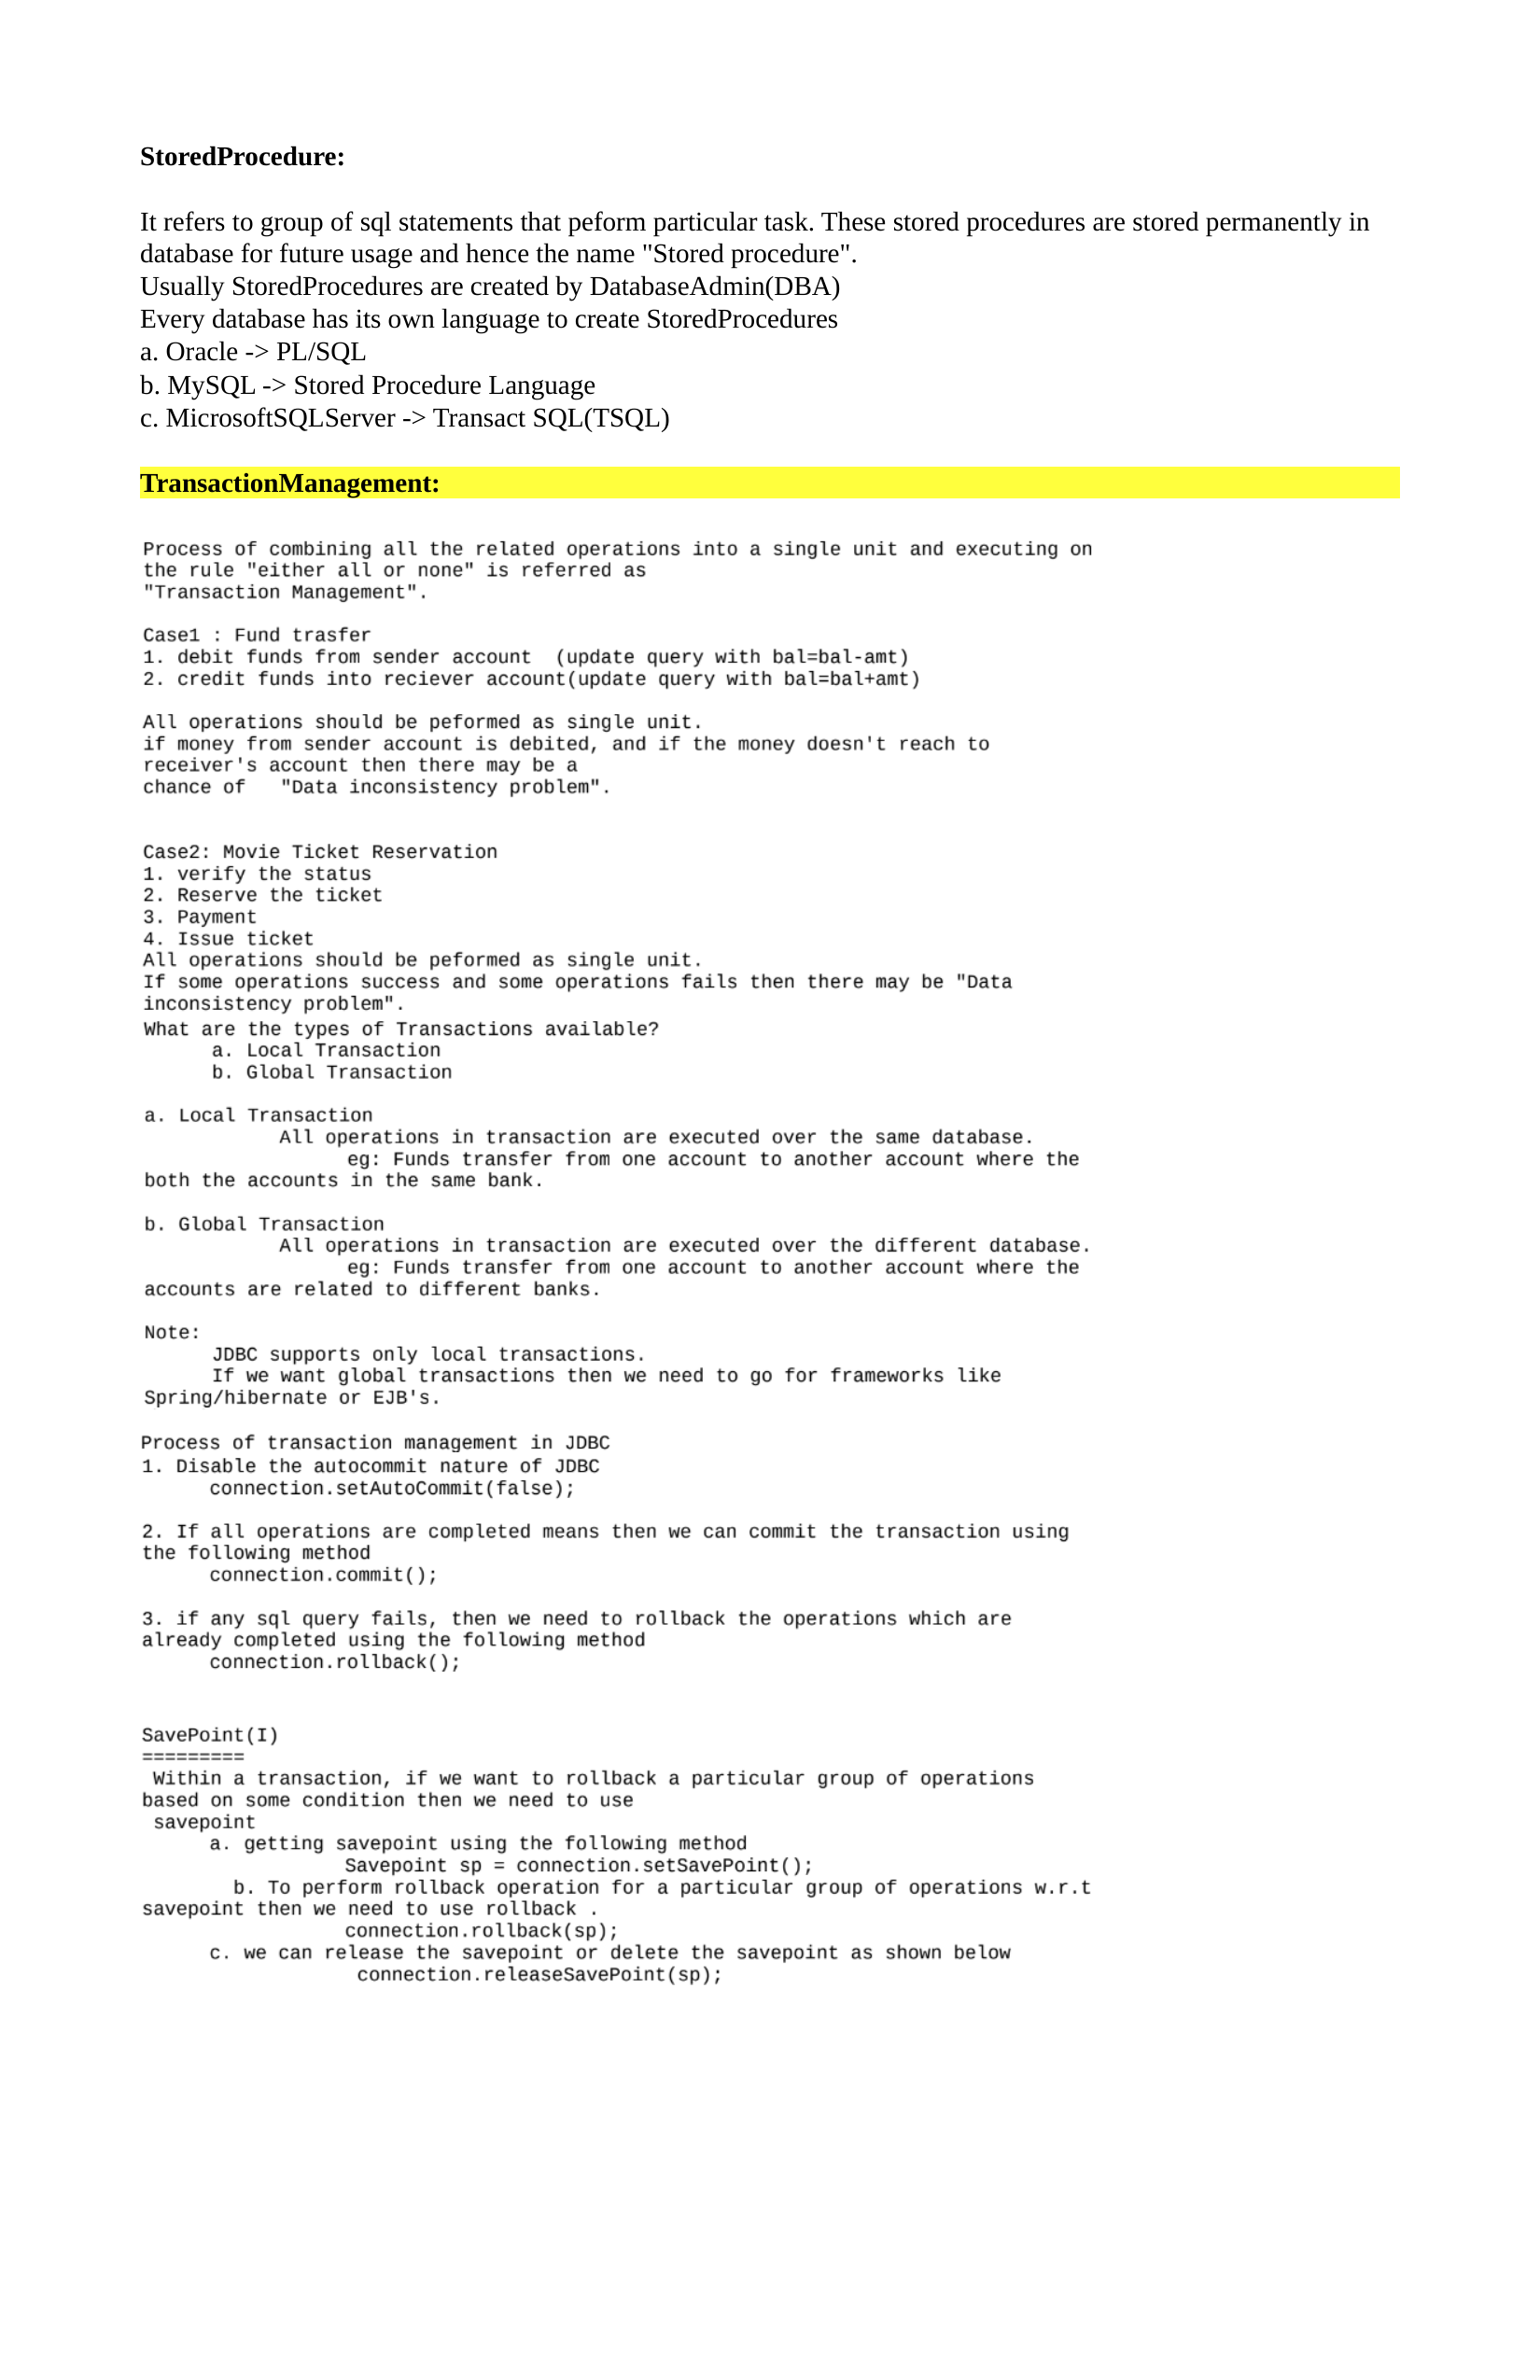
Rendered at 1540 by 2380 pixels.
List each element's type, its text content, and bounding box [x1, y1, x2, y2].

text StoredProcedure: [140, 140, 1400, 171]
picture [140, 1015, 1089, 1407]
text b. MySQL -> Stored Procedure Language [140, 369, 1400, 399]
text TransactionManagement: [140, 467, 1400, 498]
text It refers to group of sql statements that peform particular task. These stored procedures are stored permanently in database for future usage and hence the name "Stored procedure". [140, 205, 1400, 268]
picture [140, 1705, 1094, 1985]
picture [140, 1453, 1070, 1672]
text c. MicrosoftSQLServer -> Transact SQL(TSQL) [140, 401, 1400, 432]
text a. Oracle -> PL/SQL [140, 335, 1400, 367]
text Every database has its own language to create StoredProcedures [140, 302, 1400, 334]
text Usually StoredProcedures are created by DatabaseAdmin(DBA) [140, 270, 1400, 301]
picture [140, 532, 1095, 1015]
picture [140, 1408, 618, 1452]
